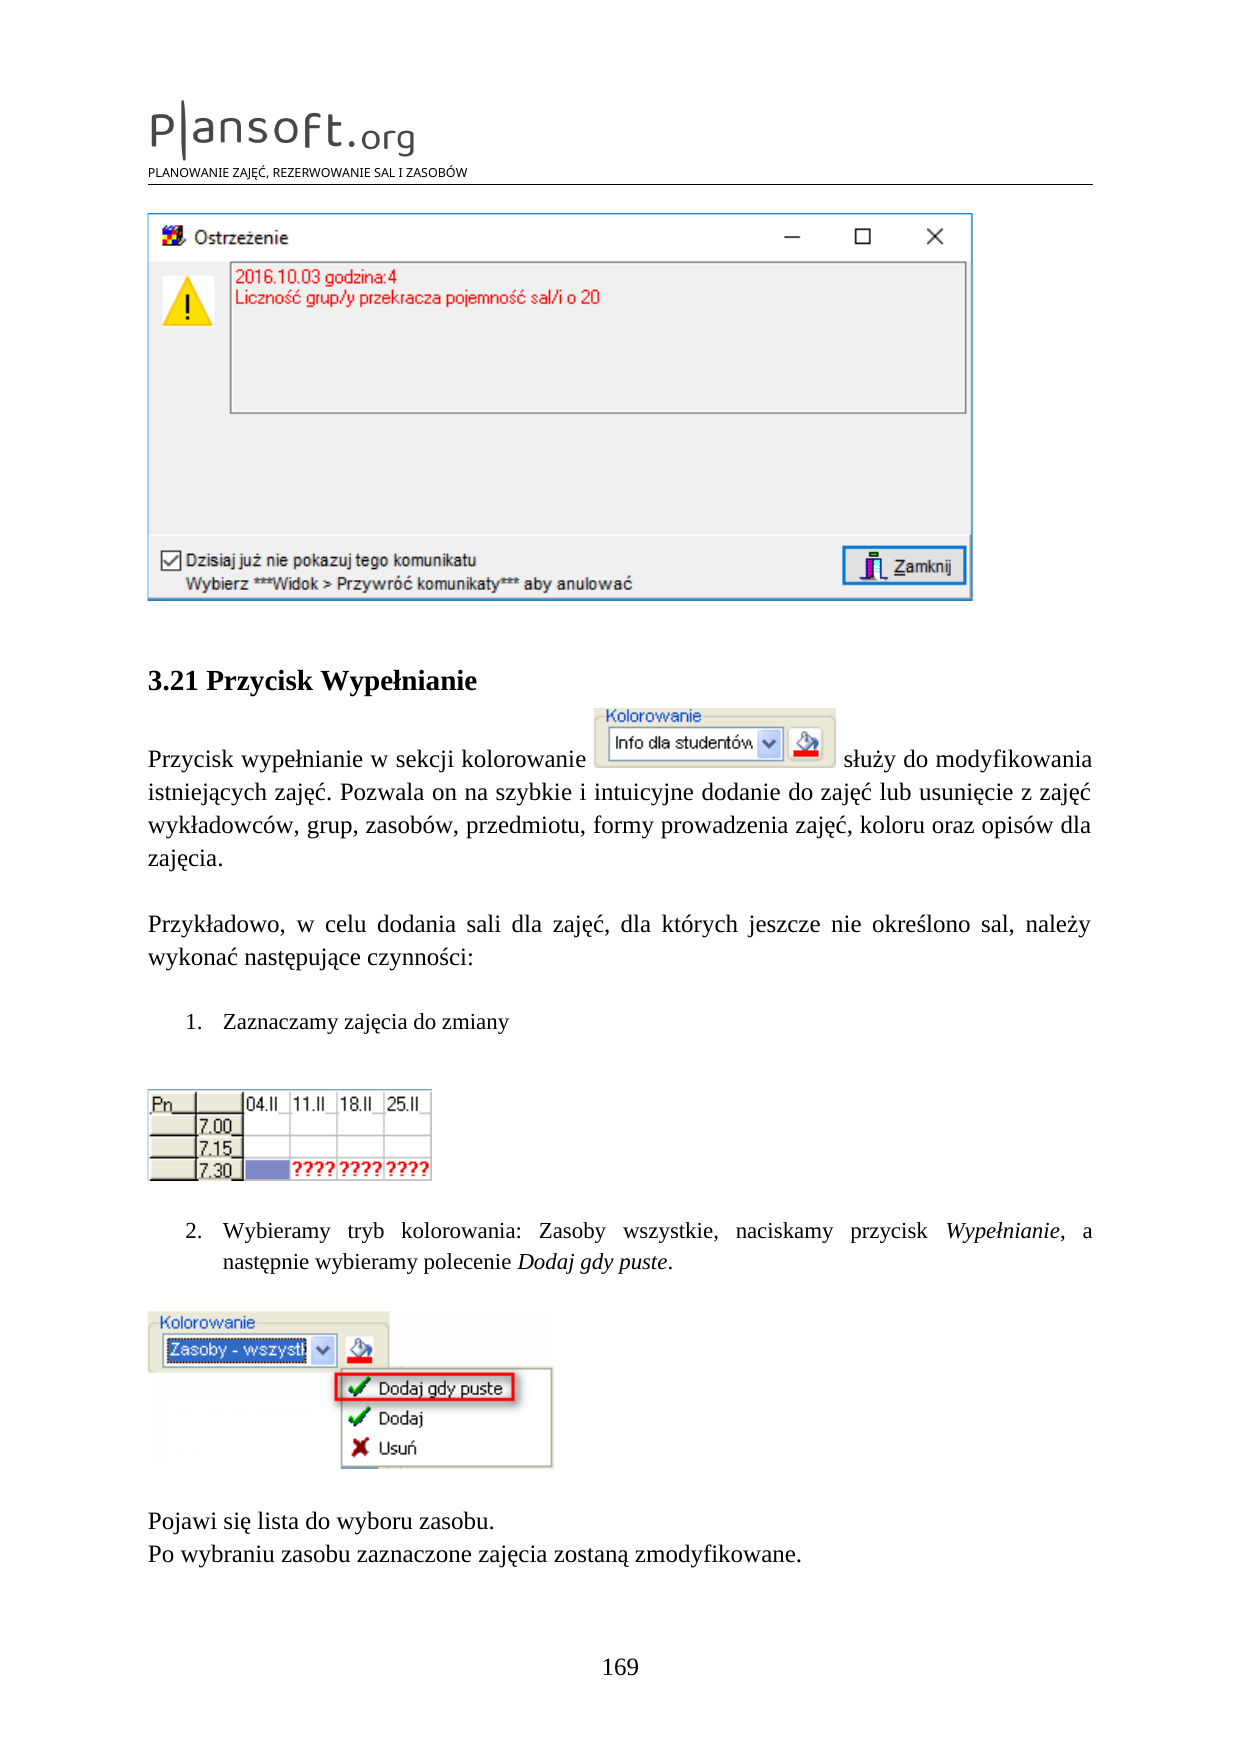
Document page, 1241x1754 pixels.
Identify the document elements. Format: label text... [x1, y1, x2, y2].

text Przykładowo, w celu dodania sali dla zajęć, dla których jeszcze nie określono sal, należy wykonać następujące czynności: [148, 909, 1093, 971]
text Pojawi się lista do wyboru zasobu. [148, 1506, 1093, 1535]
picture [147, 1311, 554, 1469]
picture [147, 73, 418, 165]
list Wybieramy tryb kolorowania: Zasoby wszystkie, naciskamy przycisk Wypełnianie, a następnie wybieramy polecenie Dodaj gdy puste. [185, 1217, 1093, 1274]
list Zaznaczamy zajęcia do zmiany [185, 1008, 1093, 1035]
text Po wybraniu zasobu zaznaczone zajęcia zostaną zmodyfikowane. [148, 1539, 1093, 1568]
text Przycisk wypełnianie w sekcji kolorowanie służy do modyfikowania istniejących zajęć. Pozwala on na szybkie i intuicyjne dodanie do zajęć lub usunięcie z zajęć wykładowców, grup, zasobów, przedmiotu, formy prowadzenia zajęć, koloru oraz opisów dla zajęcia. [148, 708, 1093, 872]
picture [147, 1089, 432, 1181]
subtitle Przycisk Wypełnianie [148, 663, 1093, 697]
picture [593, 708, 836, 768]
picture [147, 213, 973, 601]
